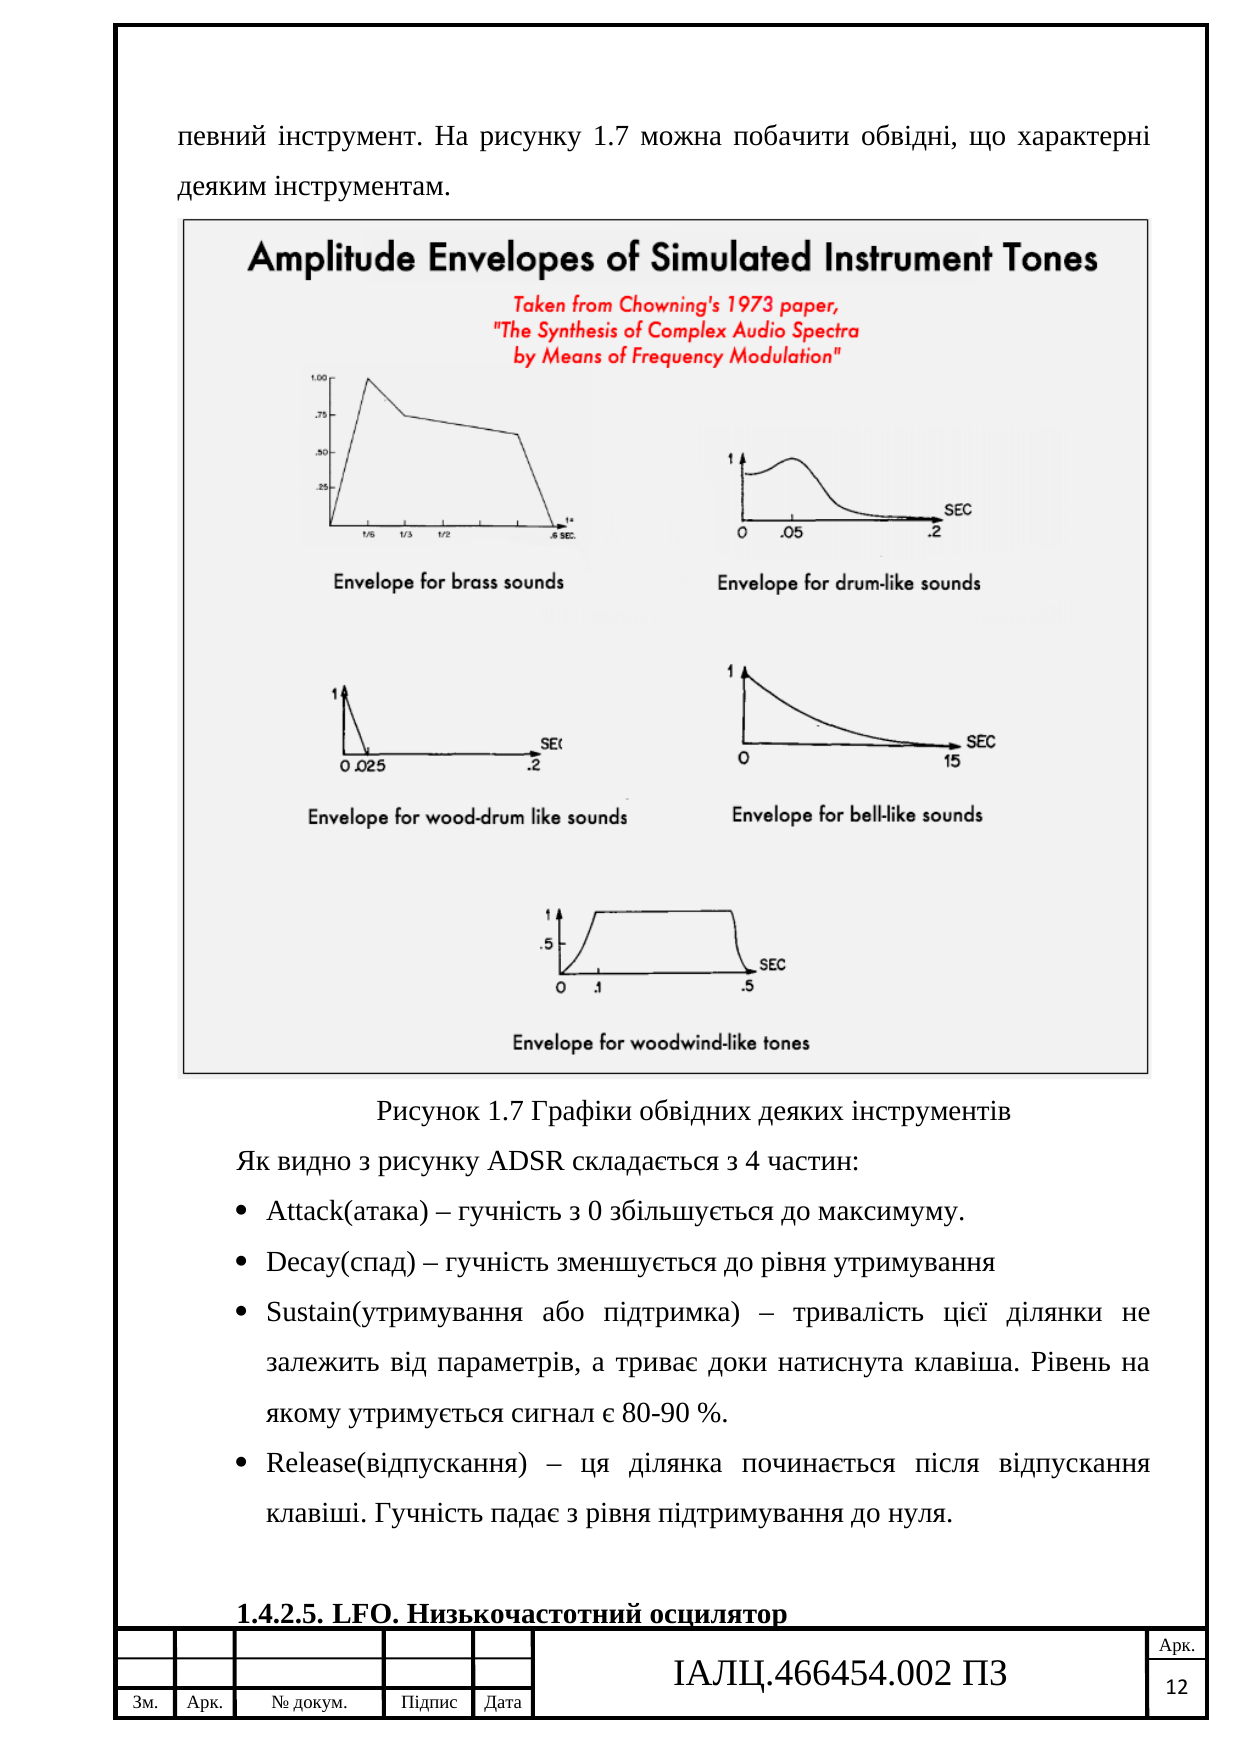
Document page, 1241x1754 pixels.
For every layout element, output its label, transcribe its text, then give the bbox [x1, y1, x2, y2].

picture [177, 218, 1152, 1079]
list Як видно з рисунку ADSR складається з 4 частин: [177, 1143, 1152, 1177]
list Рисунок 1.7 Графіки обвідних деяких інструментів [177, 1093, 1152, 1126]
list Attack(атака) – гучність з 0 збільшується до максимуму. [236, 1193, 1152, 1227]
list Decay(спад) – гучність зменшується до рівня утримування [236, 1244, 1152, 1277]
list Release(відпускання) – ця ділянка починається після відпускання клавіші. Гучність падає з рівня підтримування до нуля. [236, 1445, 1152, 1529]
list LFO. Низькочастотний осцилятор [177, 1596, 1152, 1630]
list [177, 118, 1152, 202]
list Sustain(утримування або підтримка) – тривалість цієї ділянки не залежить від параметрів, а триває доки натиснута клавіша. Рівень на якому утримується сигнал є 80-90 %. [236, 1294, 1152, 1428]
